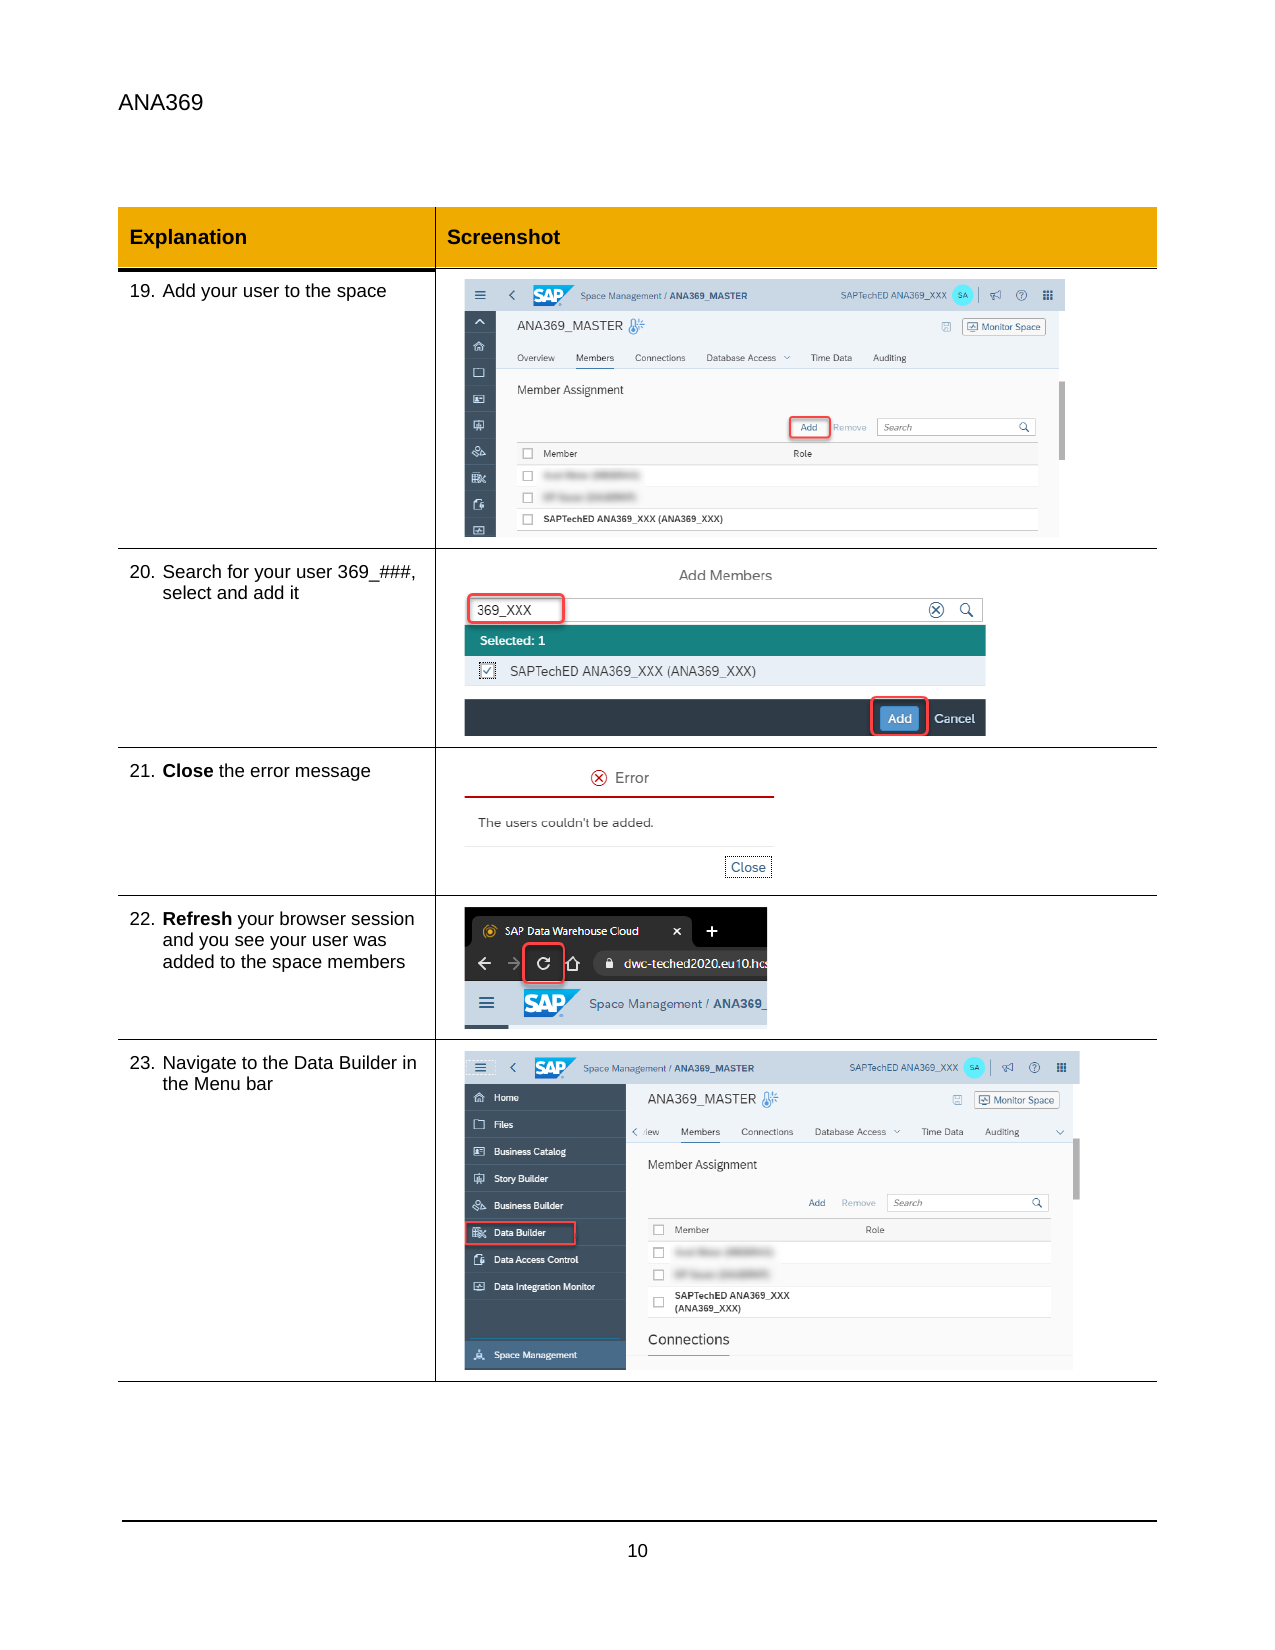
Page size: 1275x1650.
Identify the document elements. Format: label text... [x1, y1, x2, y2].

table_cell Close the error message [118, 748, 435, 895]
table_cell Navigate to the Data Builder in the Menu bar [118, 1040, 435, 1381]
picture [464, 907, 768, 1029]
table_cell [436, 1040, 1157, 1381]
picture [464, 560, 986, 736]
picture [464, 759, 775, 884]
table_header Explanation [118, 207, 435, 267]
table_cell [436, 748, 1157, 895]
picture [464, 1051, 1080, 1370]
table_cell Add your user to the space [118, 272, 435, 548]
table_header Screenshot [436, 207, 1157, 267]
table_cell Refresh your browser session and you see your user was added to the space members [118, 896, 435, 1039]
table_cell [436, 896, 1157, 1039]
table_cell [436, 549, 1157, 747]
picture [464, 279, 1065, 537]
table_cell [436, 269, 1157, 548]
table_cell Search for your user 369_###, select and add it [118, 549, 435, 747]
